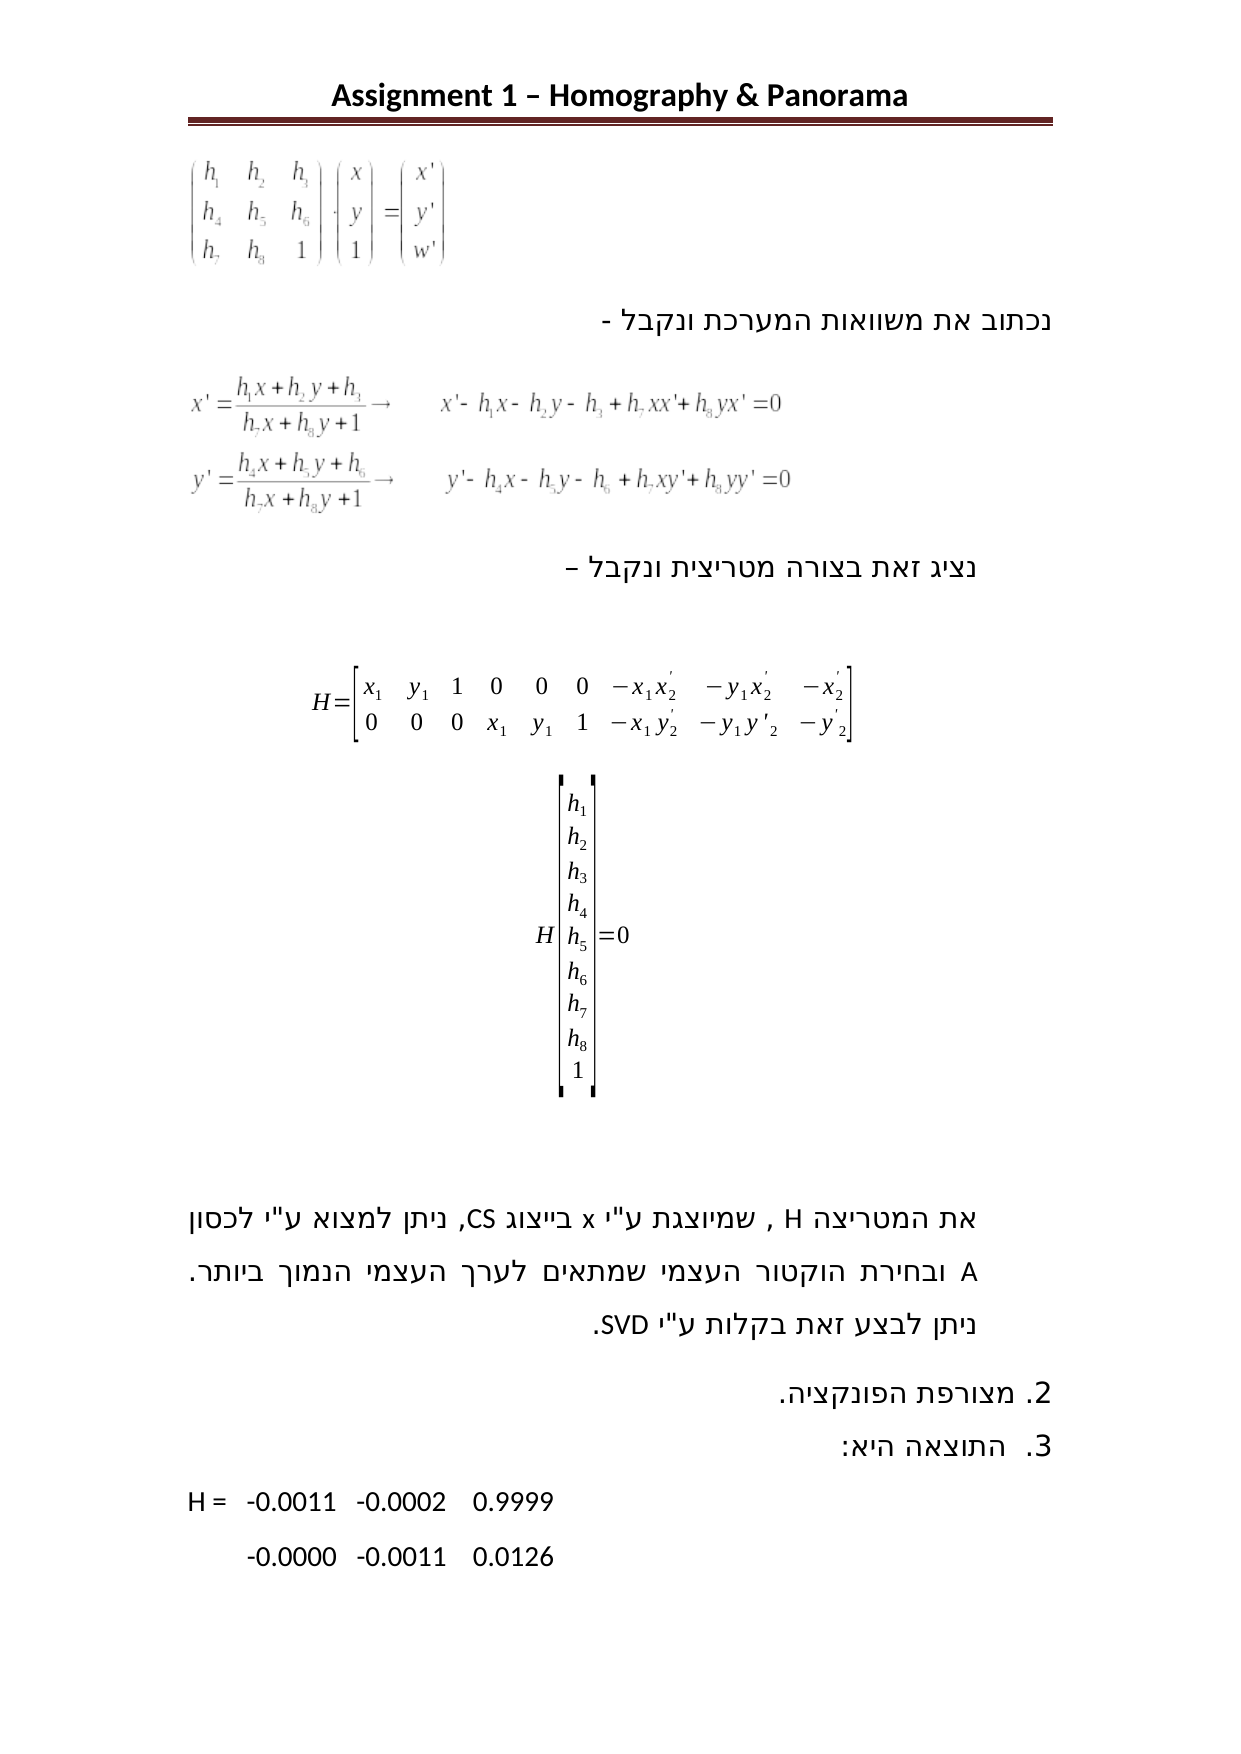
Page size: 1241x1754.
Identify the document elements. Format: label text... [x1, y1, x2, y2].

text H = -0.0011 -0.0002 0.9999 [187, 1483, 1053, 1518]
text 2. מצורפת הפונקציה. [187, 1376, 1053, 1410]
text -0.0000 -0.0011 0.0126 [187, 1538, 1053, 1574]
text נכתוב את משוואות המערכת ונקבל - [187, 303, 1053, 337]
text 3. התוצאה היא: [187, 1429, 1053, 1463]
text נציג זאת בצורה מטריצית ונקבל – [187, 550, 978, 584]
text את המטריצה H , שמיוצגת ע"י x בייצוג CS, ניתן למצוא ע"י לכסון A ובחירת הוקטור העצמי שמתאים לערך העצמי הנמוך ביותר. ניתן לבצע זאת בקלות ע"י SVD. [187, 1200, 978, 1342]
